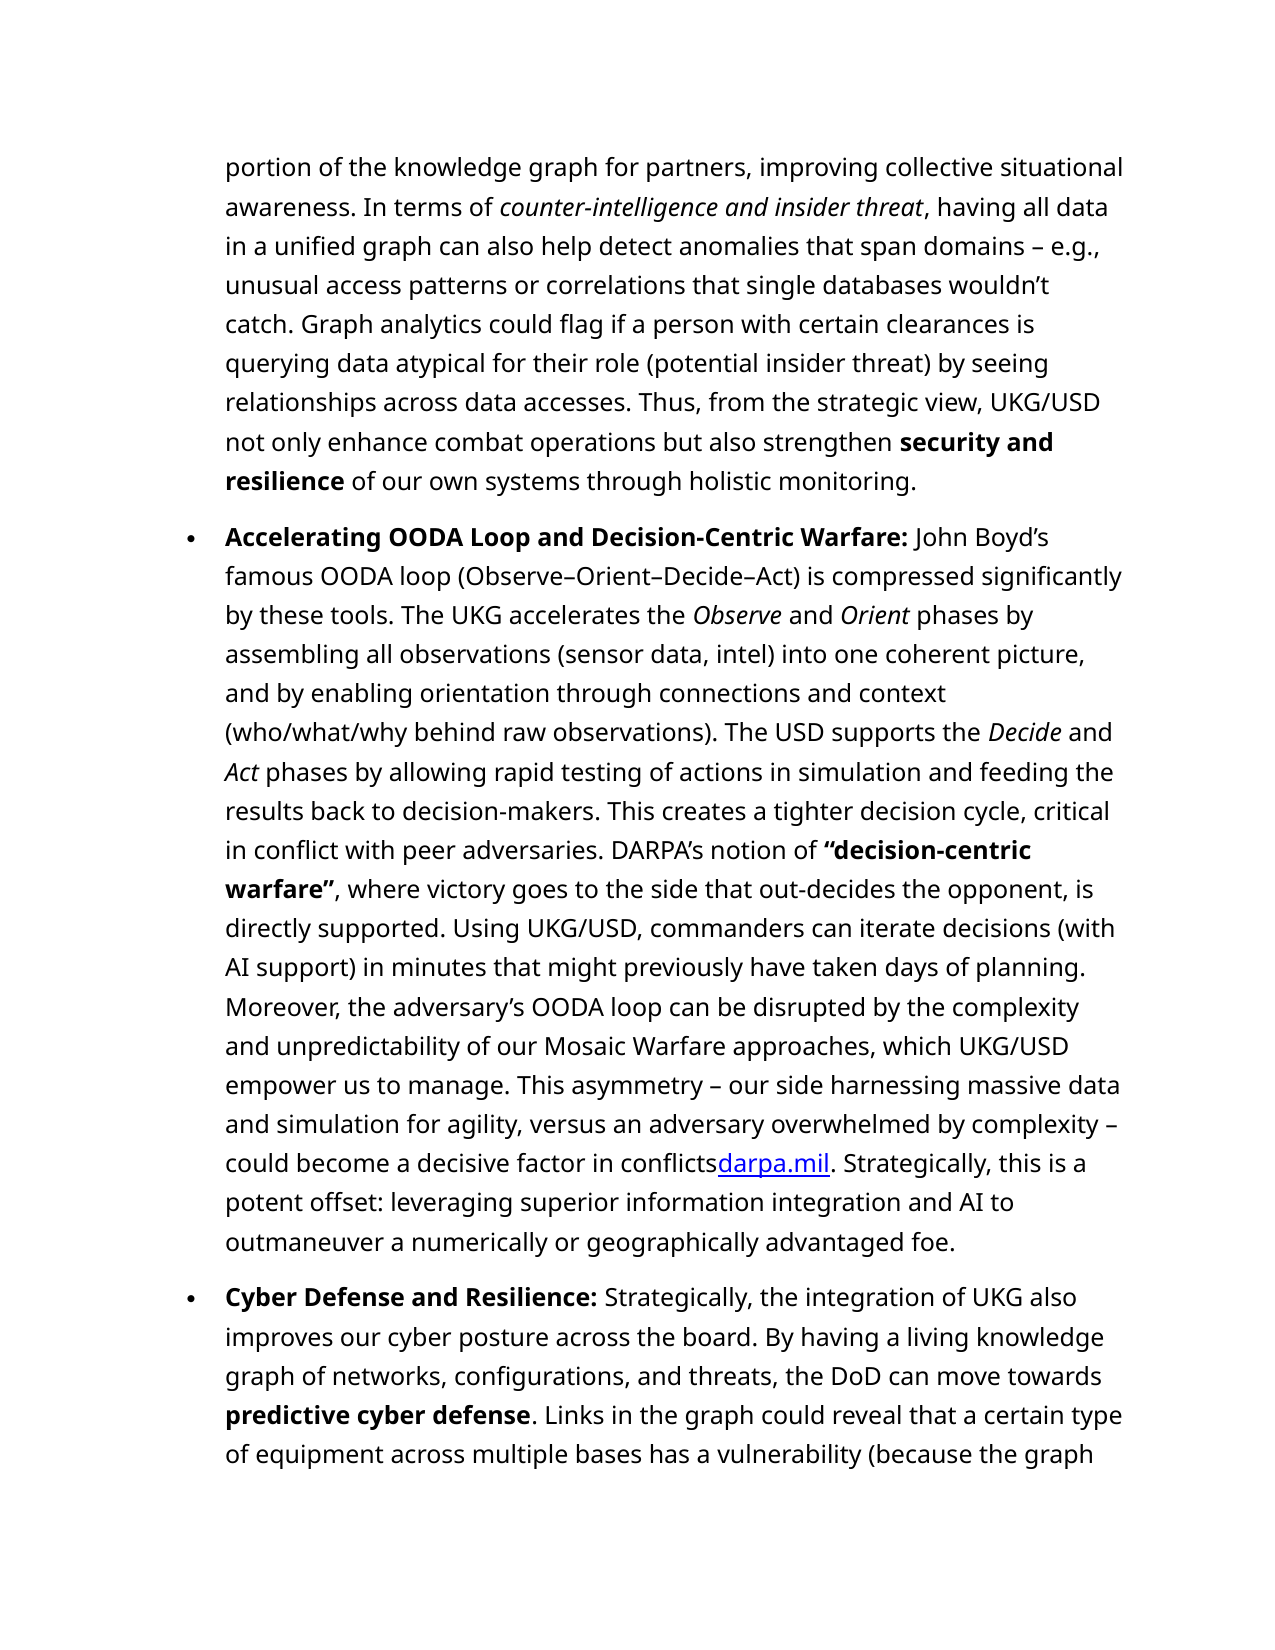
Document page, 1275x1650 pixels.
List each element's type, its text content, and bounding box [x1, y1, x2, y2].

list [187, 150, 1125, 497]
list Accelerating OODA Loop and Decision-Centric Warfare: John Boyd’s famous OODA loop (Observe–Orient–Decide–Act) is compressed significantly by these tools. The UKG accelerates the Observe and Orient phases by assembling all observations (sensor data, intel) into one coherent picture, and by enabling orientation through connections and context (who/what/why behind raw observations). The USD supports the Decide and Act phases by allowing rapid testing of actions in simulation and feeding the results back to decision-makers. This creates a tighter decision cycle, critical in conflict with peer adversaries. DARPA’s notion of “decision-centric warfare”, where victory goes to the side that out-decides the opponent, is directly supported. Using UKG/USD, commanders can iterate decisions (with AI support) in minutes that might previously have taken days of planning. Moreover, the adversary’s OODA loop can be disrupted by the complexity and unpredictability of our Mosaic Warfare approaches, which UKG/USD empower us to manage. This asymmetry – our side harnessing massive data and simulation for agility, versus an adversary overwhelmed by complexity – could become a decisive factor in conflictsdarpa.mil. Strategically, this is a potent offset: leveraging superior information integration and AI to outmaneuver a numerically or geographically advantaged foe. [187, 519, 1125, 1258]
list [187, 1280, 1125, 1471]
